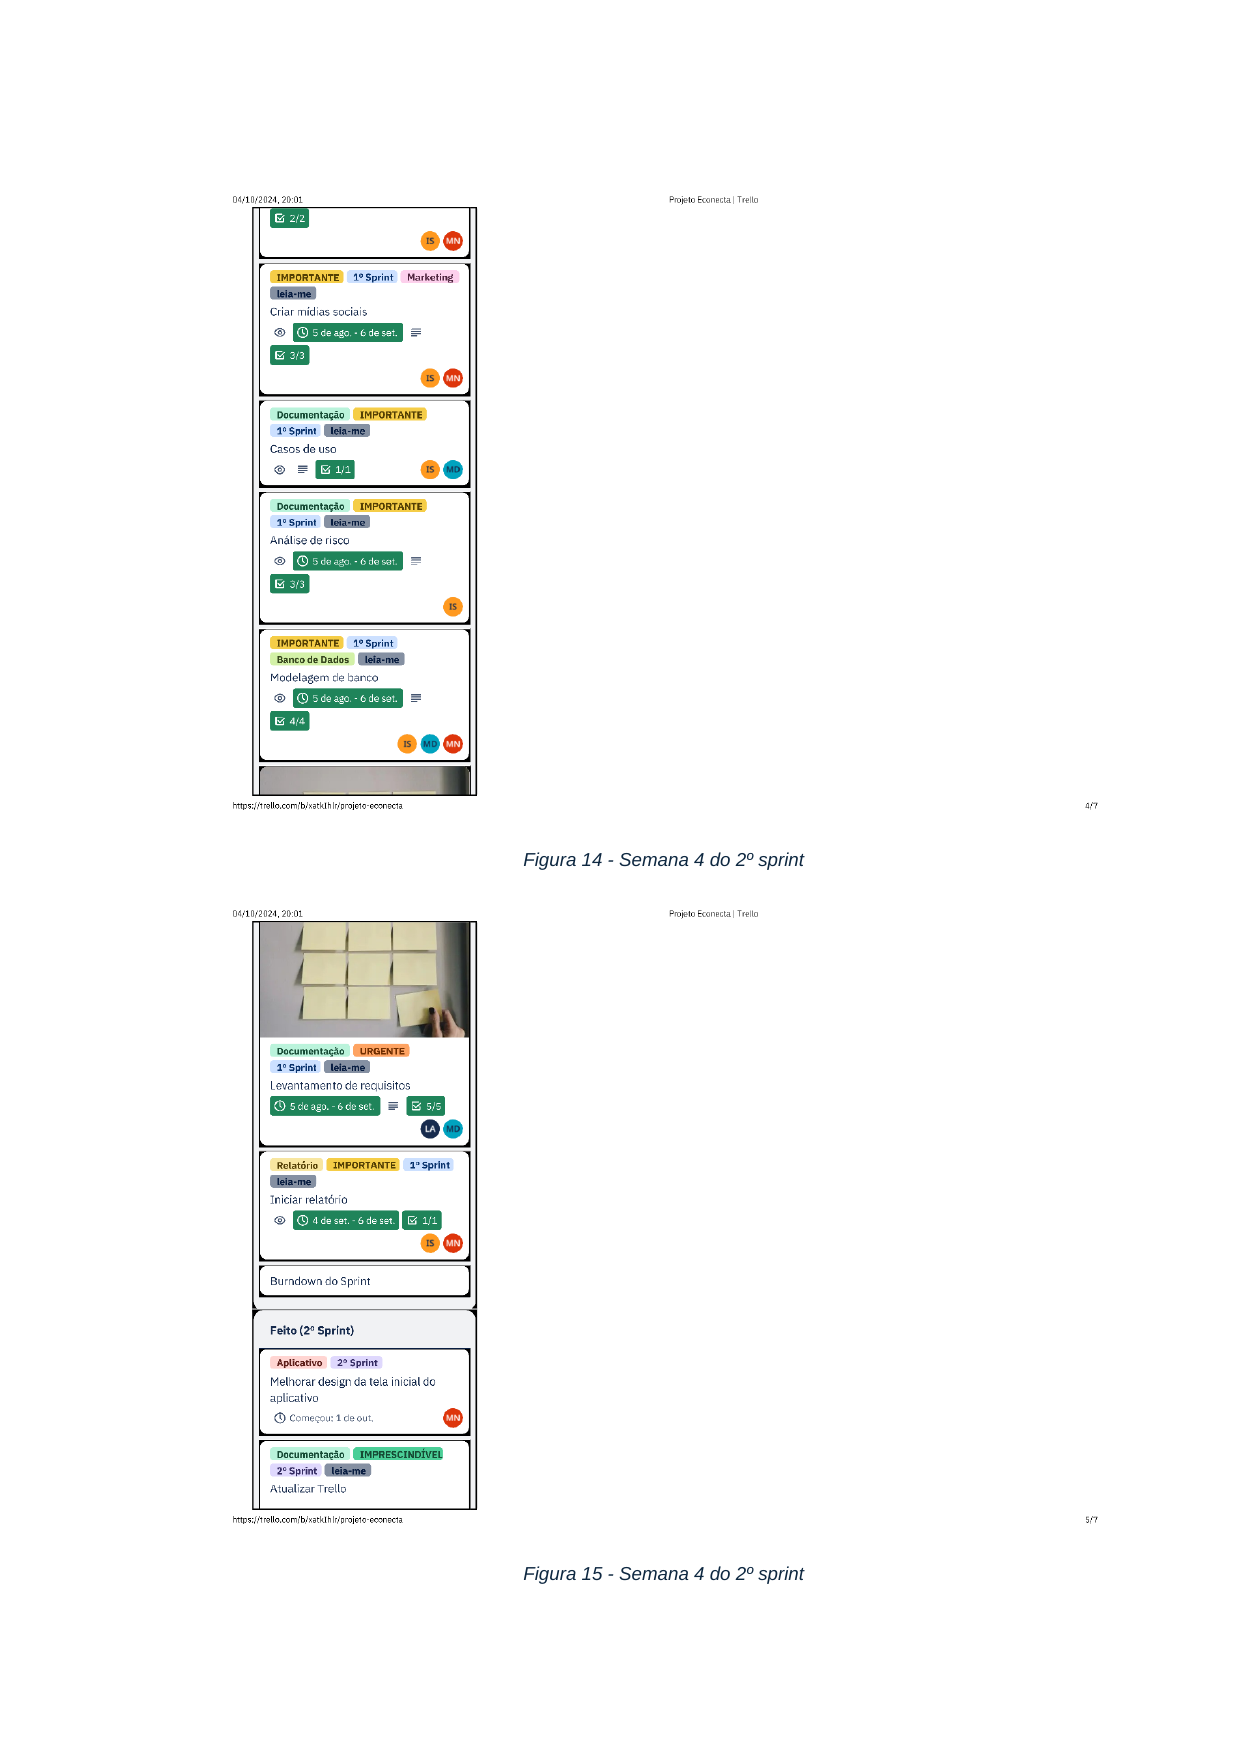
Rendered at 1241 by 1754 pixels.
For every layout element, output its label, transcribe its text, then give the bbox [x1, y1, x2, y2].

picture [206, 177, 1123, 825]
picture [206, 891, 1123, 1539]
text Figura 15 - Semana 4 do 2º sprint [207, 1563, 1122, 1585]
text Figura 14 - Semana 4 do 2º sprint [207, 849, 1122, 871]
